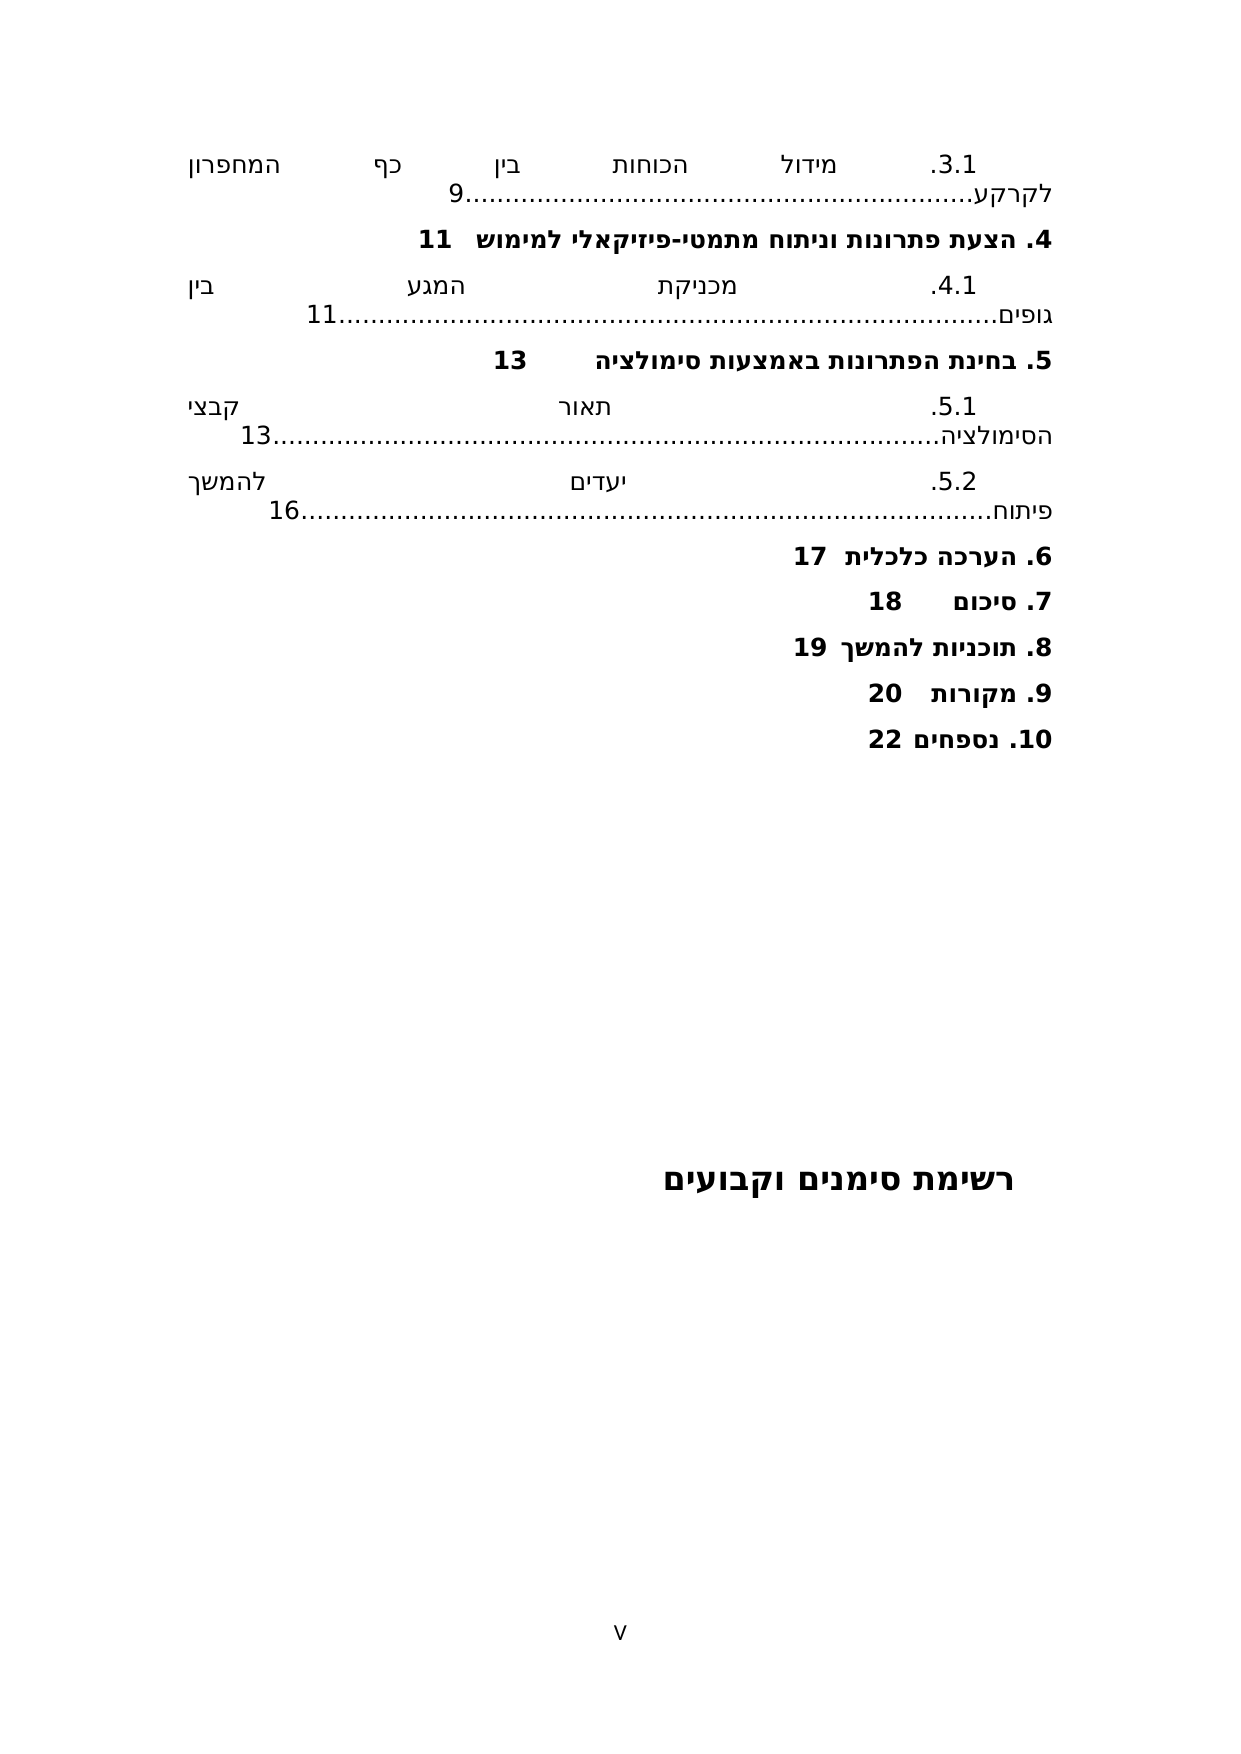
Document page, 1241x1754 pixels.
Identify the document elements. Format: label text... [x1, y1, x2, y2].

list רשימת סימנים וקבועים [301, 1159, 1015, 1198]
